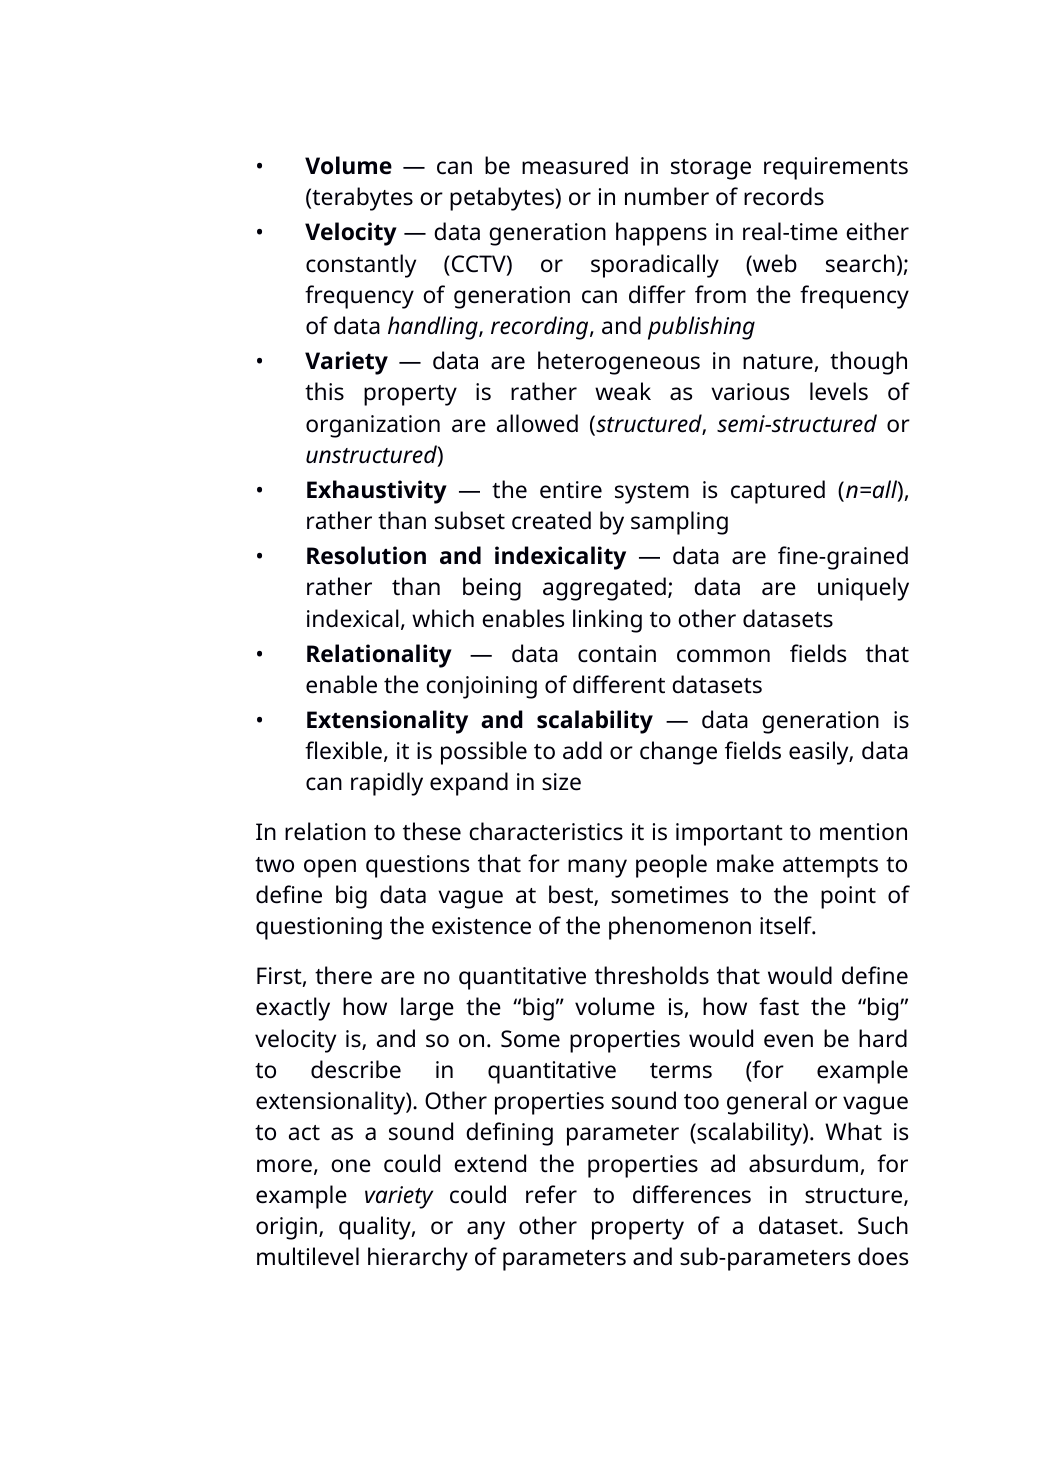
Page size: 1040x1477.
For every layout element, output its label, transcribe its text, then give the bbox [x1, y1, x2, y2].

list Exhaustivity — the entire system is captured (n=all), rather than subset created by sampling [255, 474, 910, 536]
list Relationality — data contain common fields that enable the conjoining of different datasets [255, 637, 910, 700]
list Variety — data are heterogeneous in nature, though this property is rather weak as various levels of organization are allowed (structured, semi-structured or unstructured) [255, 345, 910, 470]
list Resolution and indexicality — data are fine-grained rather than being aggregated; data are uniquely indexical, which enables linking to other datasets [255, 540, 910, 634]
text In relation to these characteristics it is important to mention two open questions that for many people make attempts to define big data vague at best, sometimes to the point of questioning the existence of the phenomenon itself. [255, 816, 910, 941]
list Velocity — data generation happens in real-time either constantly (CCTV) or sporadically (web search); frequency of generation can differ from the frequency of data handling, recording, and publishing [255, 216, 910, 341]
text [255, 960, 910, 1272]
list Volume — can be measured in storage requirements (terabytes or petabytes) or in number of records [255, 150, 910, 212]
list Extensionality and scalability — data generation is flexible, it is possible to add or change fields easily, data can rapidly expand in size [255, 704, 910, 797]
